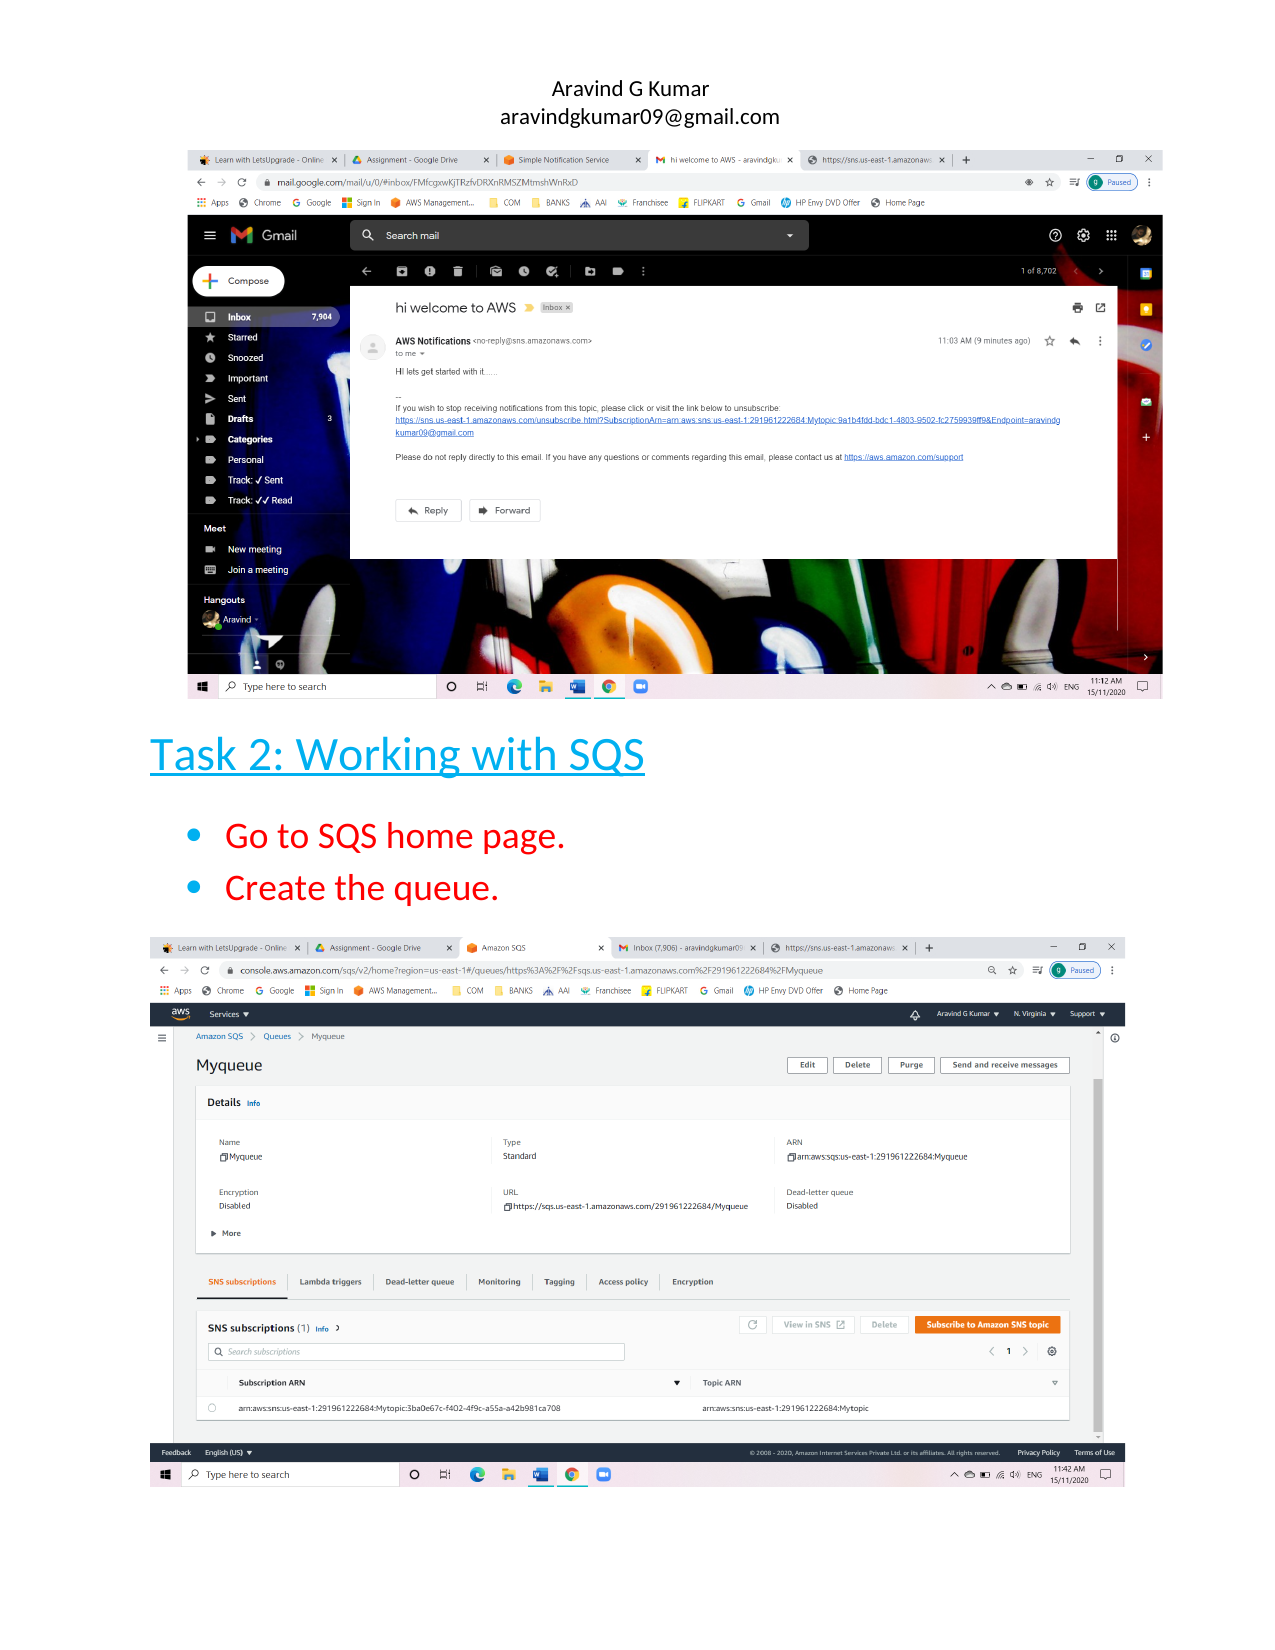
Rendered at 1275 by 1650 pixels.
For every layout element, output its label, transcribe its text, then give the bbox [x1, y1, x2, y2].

picture [150, 937, 1125, 1487]
text Task 2: Working with SQS [150, 723, 1125, 782]
picture [187, 150, 1163, 699]
list Go to SQS home page. [187, 812, 1125, 857]
list Create the queue. [187, 864, 1125, 910]
